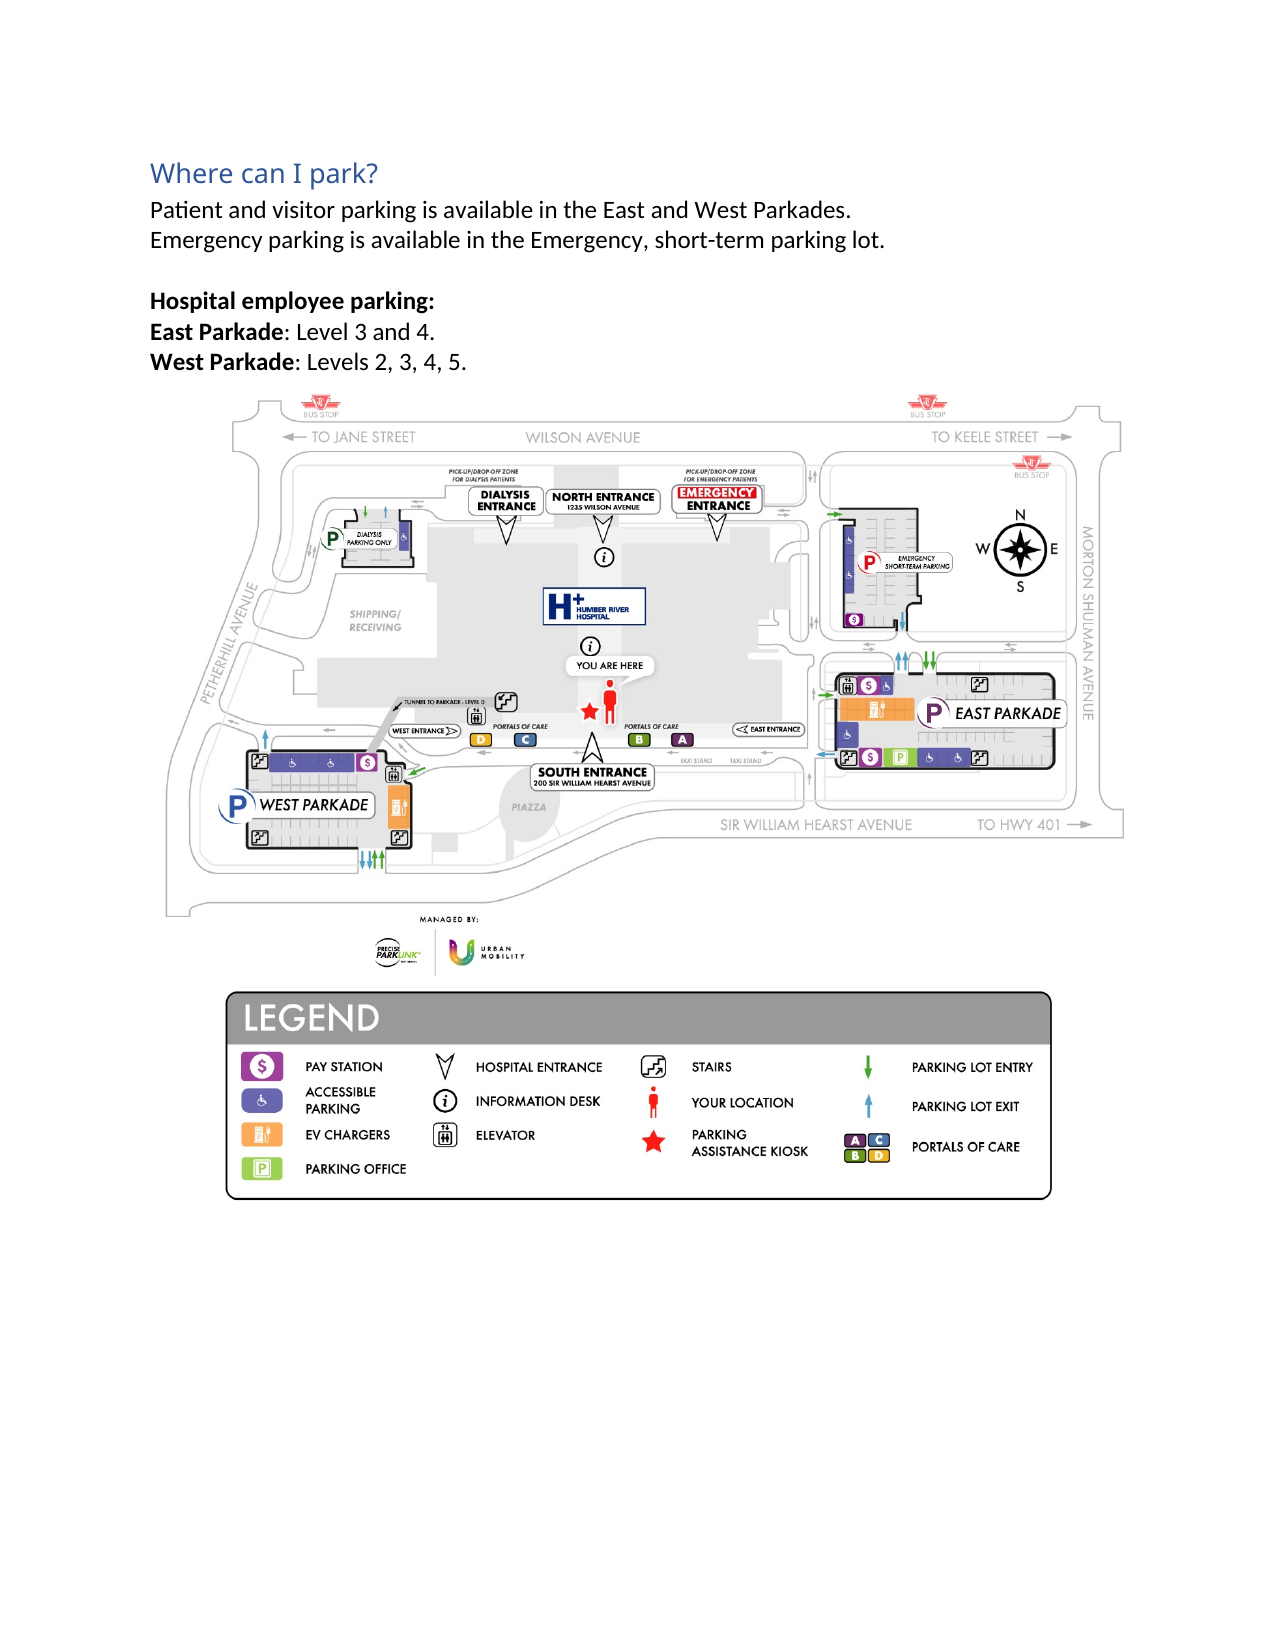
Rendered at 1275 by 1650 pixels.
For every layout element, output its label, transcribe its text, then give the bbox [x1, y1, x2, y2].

text East Parkade: Level 3 and 4. [150, 316, 1125, 347]
text West Parkade: Levels 2, 3, 4, 5. [150, 347, 1125, 377]
text Hospital employee parking: [150, 286, 1125, 316]
subtitle Where can I park? [150, 154, 1125, 191]
text Emergency parking is available in the Emergency, short-term parking lot. [150, 224, 1125, 255]
text Patient and visitor parking is available in the East and West Parkades. [150, 194, 1125, 224]
picture [150, 377, 1125, 1213]
